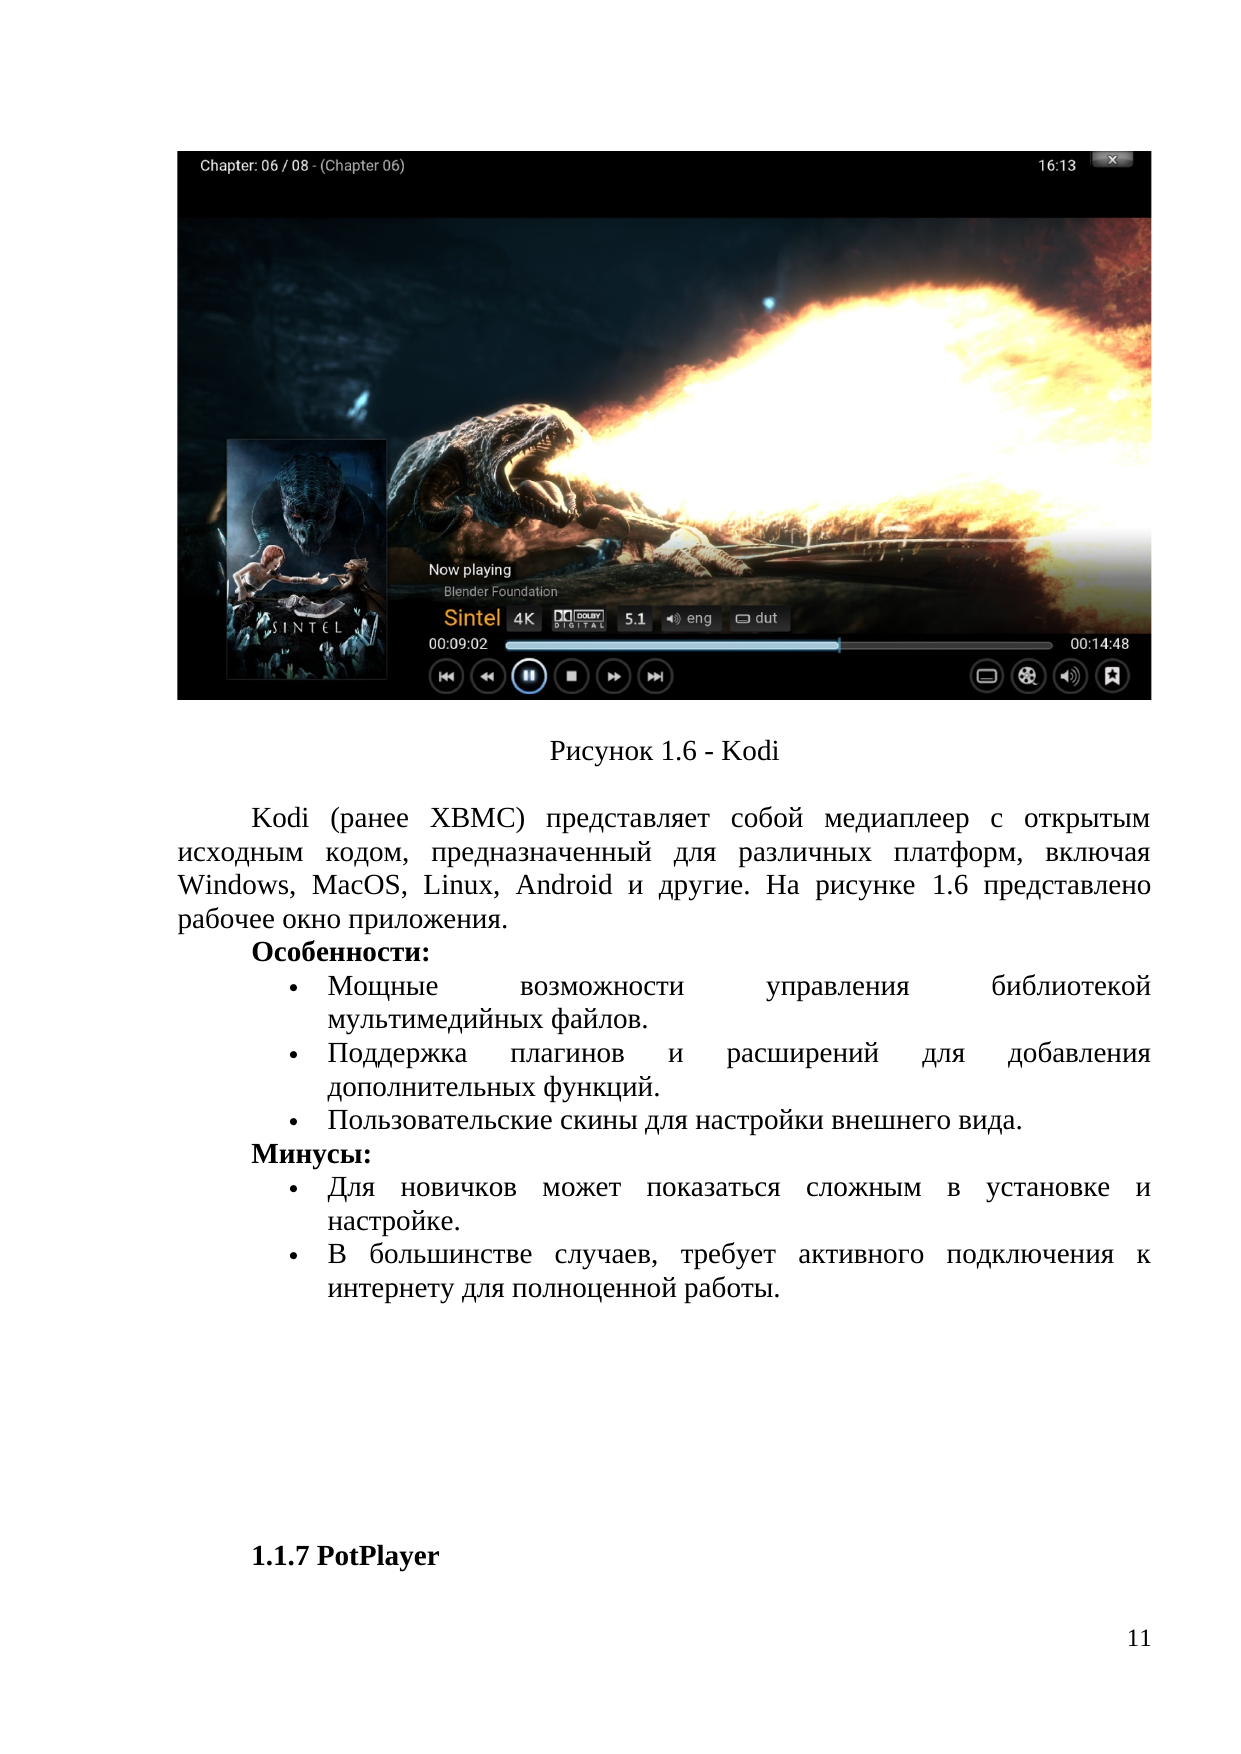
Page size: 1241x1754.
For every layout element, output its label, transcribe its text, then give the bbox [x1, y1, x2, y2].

text Особенности: [177, 934, 1152, 968]
text Kodi (ранее XBMC) представляет собой медиаплеер с открытым исходным кодом, предназначенный для различных платформ, включая Windows, MacOS, Linux, Android и другие. На рисунке 1.6 представлено рабочее окно приложения. [177, 800, 1152, 934]
text Минусы: [177, 1136, 1152, 1169]
picture [177, 151, 1152, 700]
list В большинстве случаев, требует активного подключения к интернету для полноценной работы. [290, 1236, 1152, 1303]
list Для новичков может показаться сложным в установке и настройке. [290, 1169, 1152, 1236]
text Рисунок 1.6 - Kodi [177, 733, 1152, 767]
list Мощные возможности управления библиотекой мультимедийных файлов. [290, 968, 1152, 1035]
list Пользовательские скины для настройки внешнего вида. [290, 1102, 1152, 1136]
list Поддержка плагинов и расширений для добавления дополнительных функций. [290, 1035, 1152, 1102]
text 1.1.7 PotPlayer [177, 1538, 1152, 1572]
